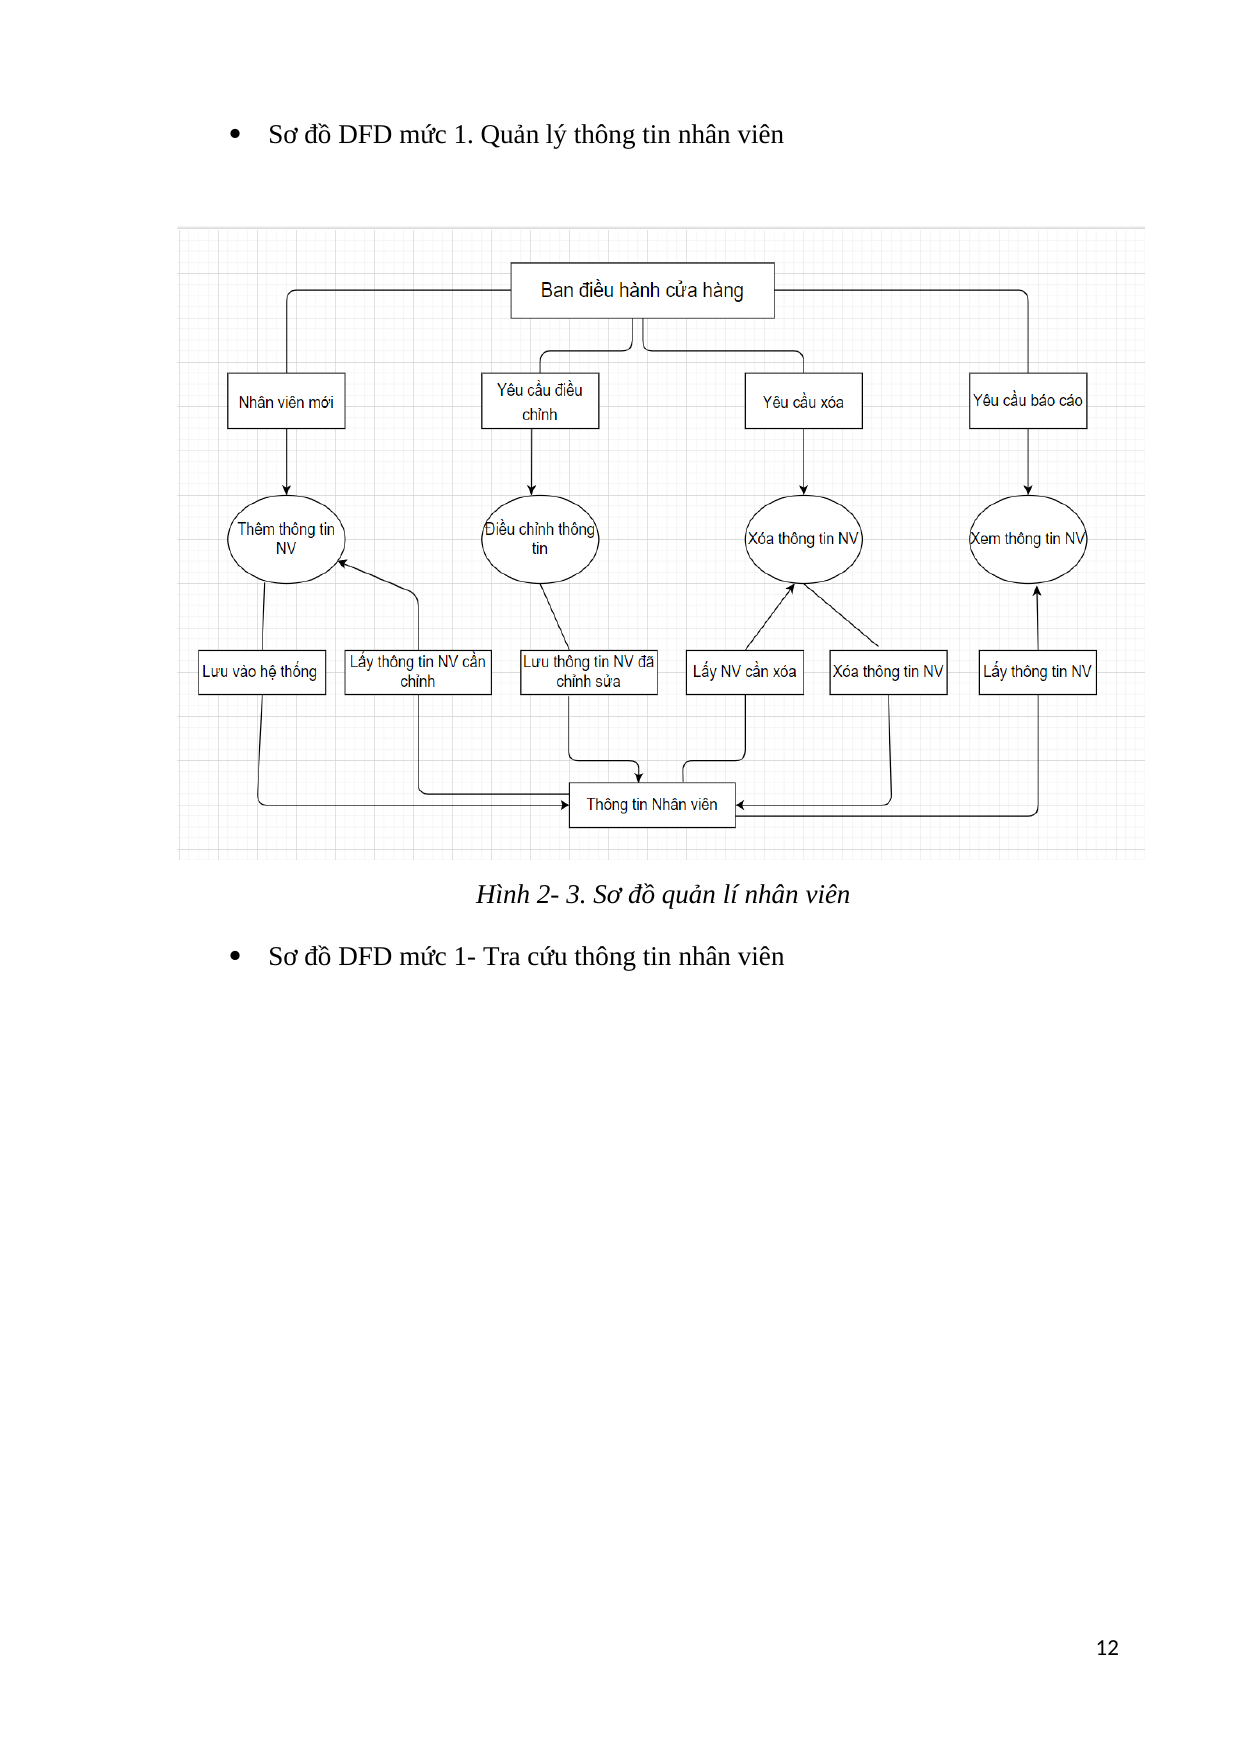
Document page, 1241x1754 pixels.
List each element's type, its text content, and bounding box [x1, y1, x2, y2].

list Sơ đồ DFD mức 1. Quản lý thông tin nhân viên [230, 118, 1152, 149]
picture [177, 226, 1145, 860]
text Hình 2- 3. Sơ đồ quản lí nhân viên [177, 878, 1152, 909]
list Sơ đồ DFD mức 1- Tra cứu thông tin nhân viên [230, 941, 1152, 972]
